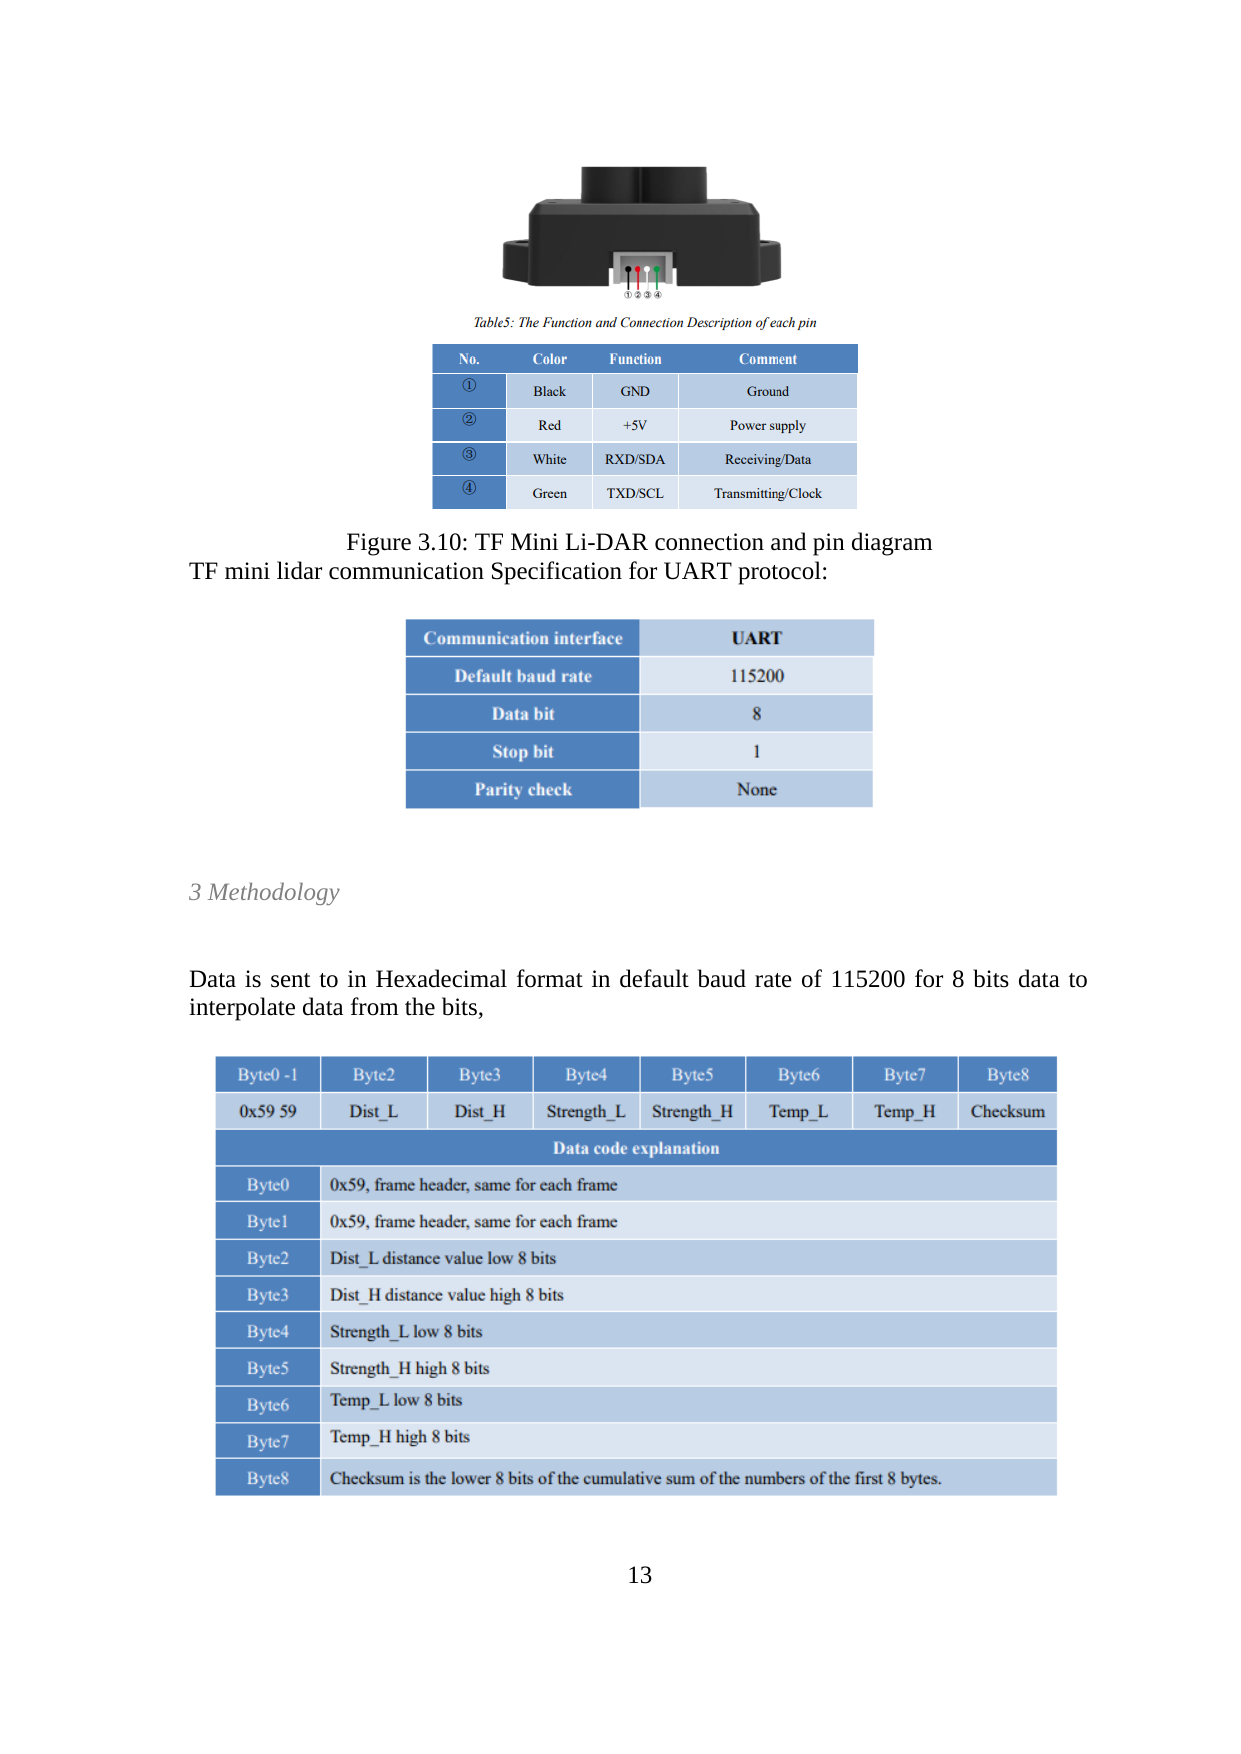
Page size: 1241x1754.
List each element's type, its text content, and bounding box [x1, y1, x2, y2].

text Figure 3.10: TF Mini Li-DAR connection and pin diagram [189, 527, 1090, 556]
picture [364, 150, 915, 527]
picture [393, 613, 886, 819]
text Data is sent to in Hexadecimal format in default baud rate of 115200 for 8 bits data to interpolate data from the bits, [189, 964, 1090, 1021]
text 3 Methodology [189, 877, 1090, 906]
text TF mini lidar communication Specification for UART protocol: [189, 556, 1090, 584]
picture [207, 1050, 1081, 1502]
